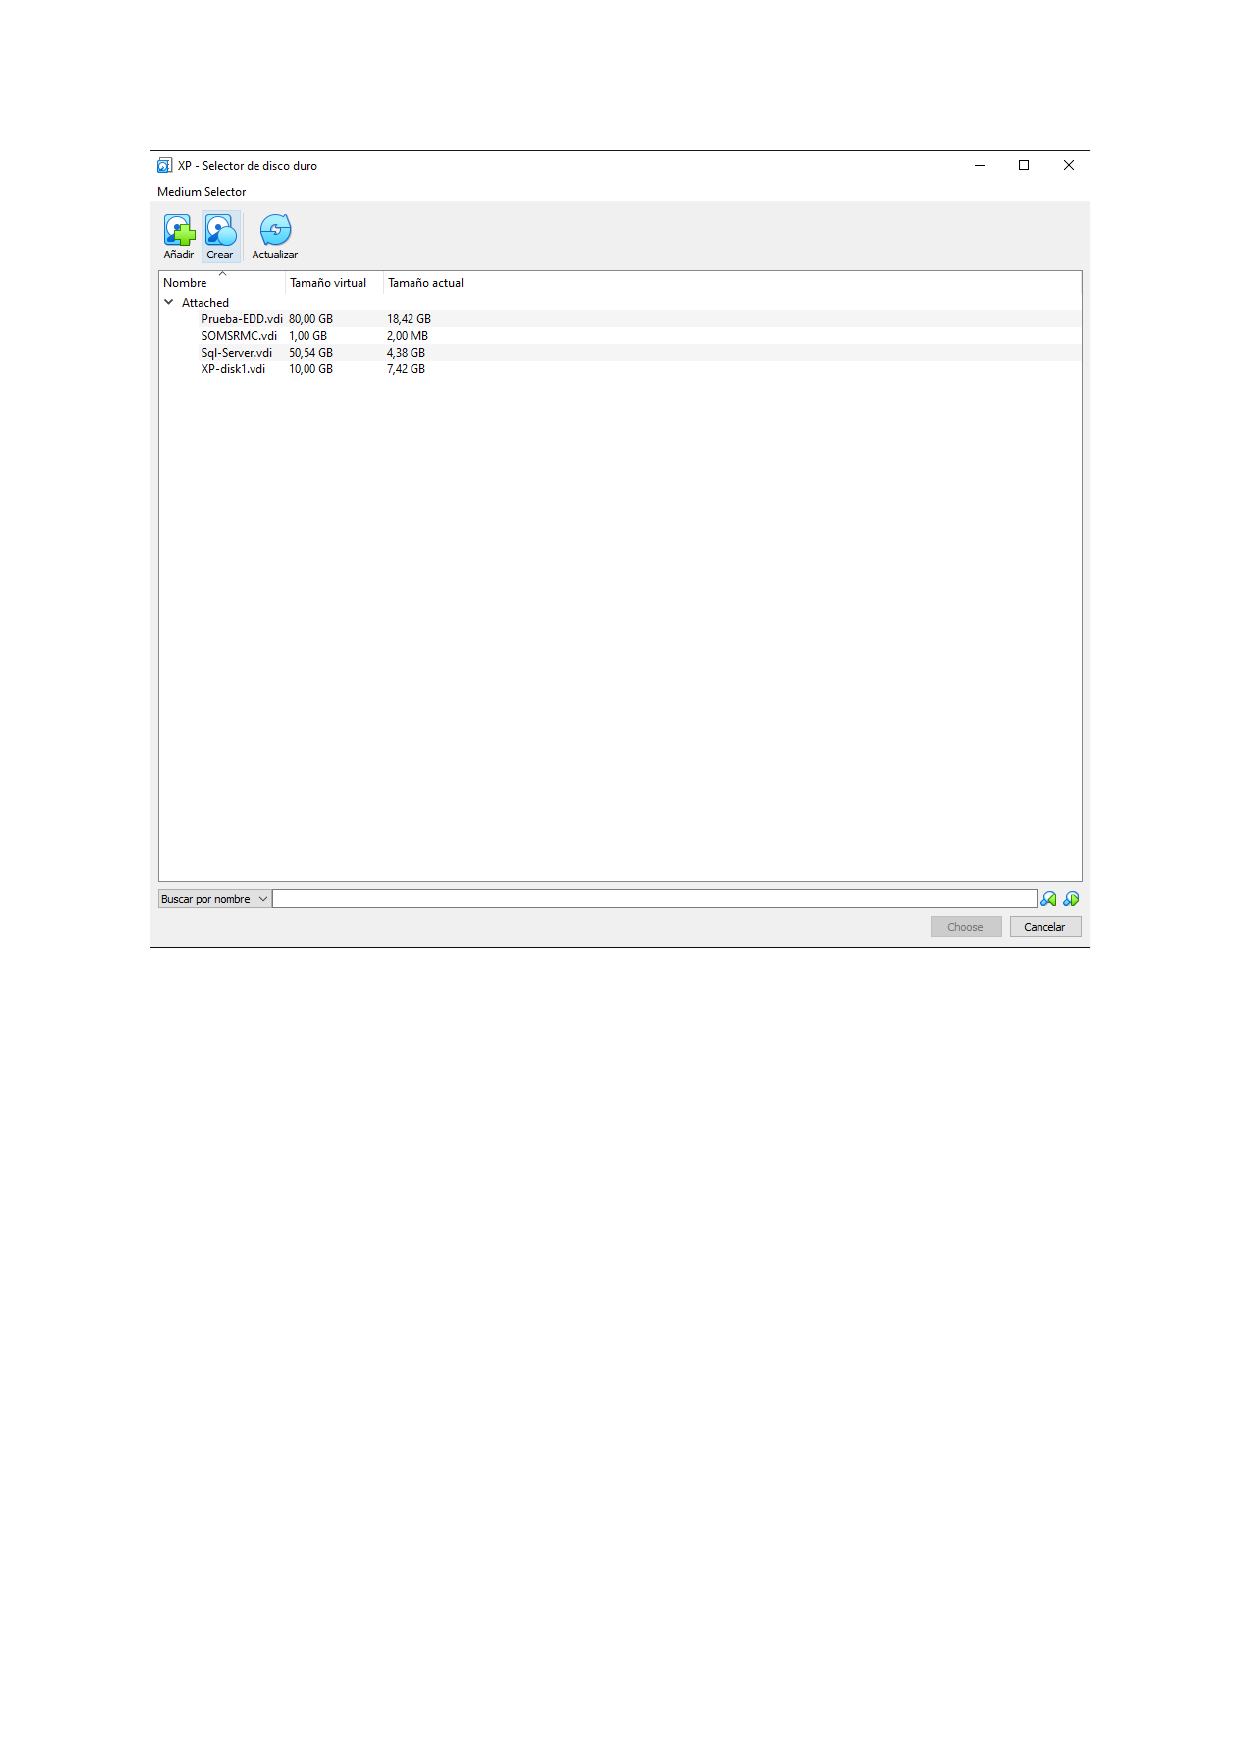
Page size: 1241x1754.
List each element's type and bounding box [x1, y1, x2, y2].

picture [150, 150, 1091, 948]
